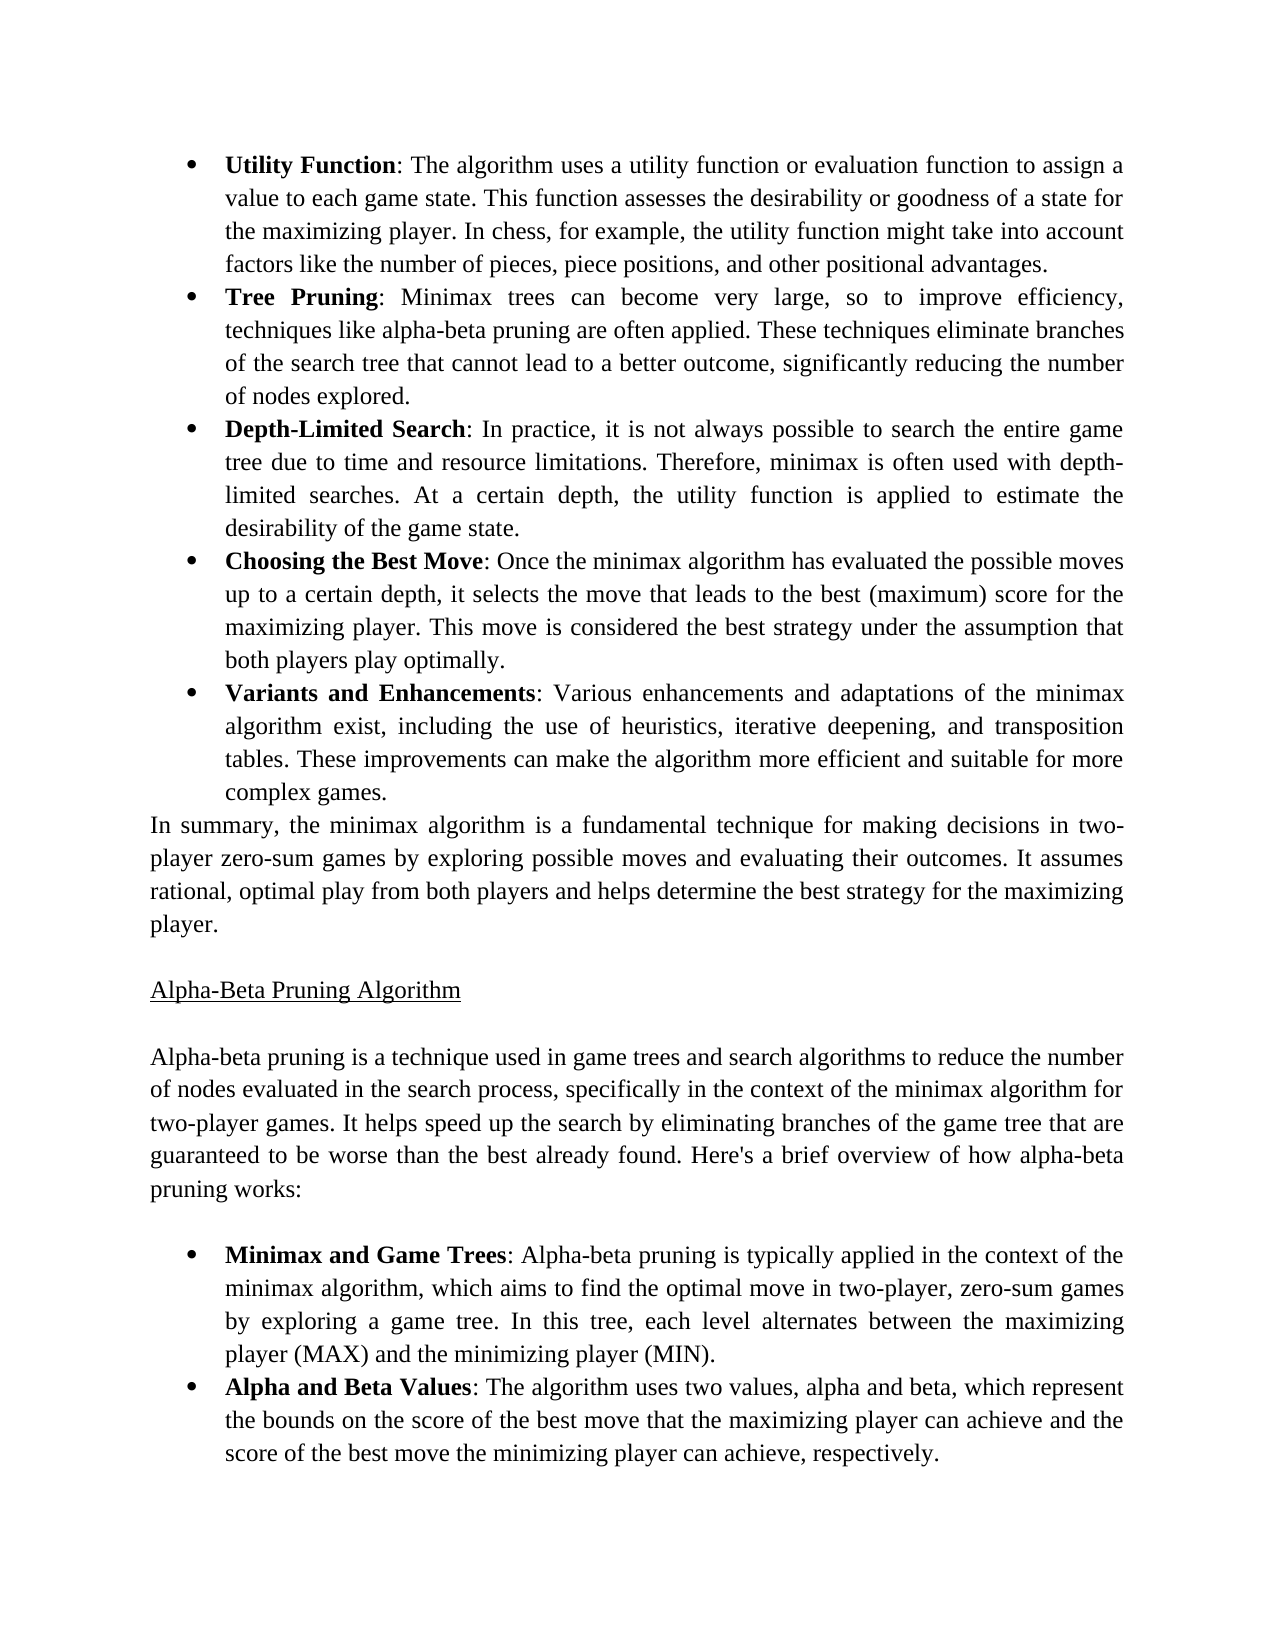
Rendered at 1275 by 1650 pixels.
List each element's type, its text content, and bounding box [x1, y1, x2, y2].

text Alpha-Beta Pruning Algorithm [150, 976, 1125, 1004]
list Alpha and Beta Values: The algorithm uses two values, alpha and beta, which represent the bounds on the score of the best move that the maximizing player can achieve and the score of the best move the minimizing player can achieve, respectively. [187, 1372, 1125, 1467]
list Depth-Limited Search: In practice, it is not always possible to search the entire game tree due to time and resource limitations. Therefore, minimax is often used with depth-limited searches. At a certain depth, the utility function is applied to estimate the desirability of the game state. [187, 414, 1125, 542]
list Choosing the Best Move: Once the minimax algorithm has evaluated the possible moves up to a certain depth, it selects the move that leads to the best (maximum) score for the maximizing player. This move is considered the best strategy under the assumption that both players play optimally. [187, 546, 1125, 674]
text In summary, the minimax algorithm is a fundamental technique for making decisions in two-player zero-sum games by exploring possible moves and evaluating their outcomes. It assumes rational, optimal play from both players and helps determine the best strategy for the maximizing player. [150, 810, 1125, 938]
list Variants and Enhancements: Various enhancements and adaptations of the minimax algorithm exist, including the use of heuristics, iterative deepening, and transposition tables. These improvements can make the algorithm more efficient and suitable for more complex games. [187, 678, 1125, 806]
text Alpha-beta pruning is a technique used in game trees and search algorithms to reduce the number of nodes evaluated in the search process, specifically in the context of the minimax algorithm for two-player games. It helps speed up the search by eliminating branches of the game tree that are guaranteed to be worse than the best already found. Here's a brief overview of how alpha-beta pruning works: [150, 1042, 1125, 1202]
list Utility Function: The algorithm uses a utility function or evaluation function to assign a value to each game state. This function assesses the desirability or goodness of a state for the maximizing player. In chess, for example, the utility function might take into account factors like the number of pieces, piece positions, and other positional advantages. [187, 150, 1125, 278]
list Minimax and Game Trees: Alpha-beta pruning is typically applied in the context of the minimax algorithm, which aims to find the optimal move in two-player, zero-sum games by exploring a game tree. In this tree, each level alternates between the maximizing player (MAX) and the minimizing player (MIN). [187, 1240, 1125, 1367]
list Tree Pruning: Minimax trees can become very large, so to improve efficiency, techniques like alpha-beta pruning are often applied. These techniques eliminate branches of the search tree that cannot lead to a better outcome, significantly reducing the number of nodes explored. [187, 282, 1125, 410]
